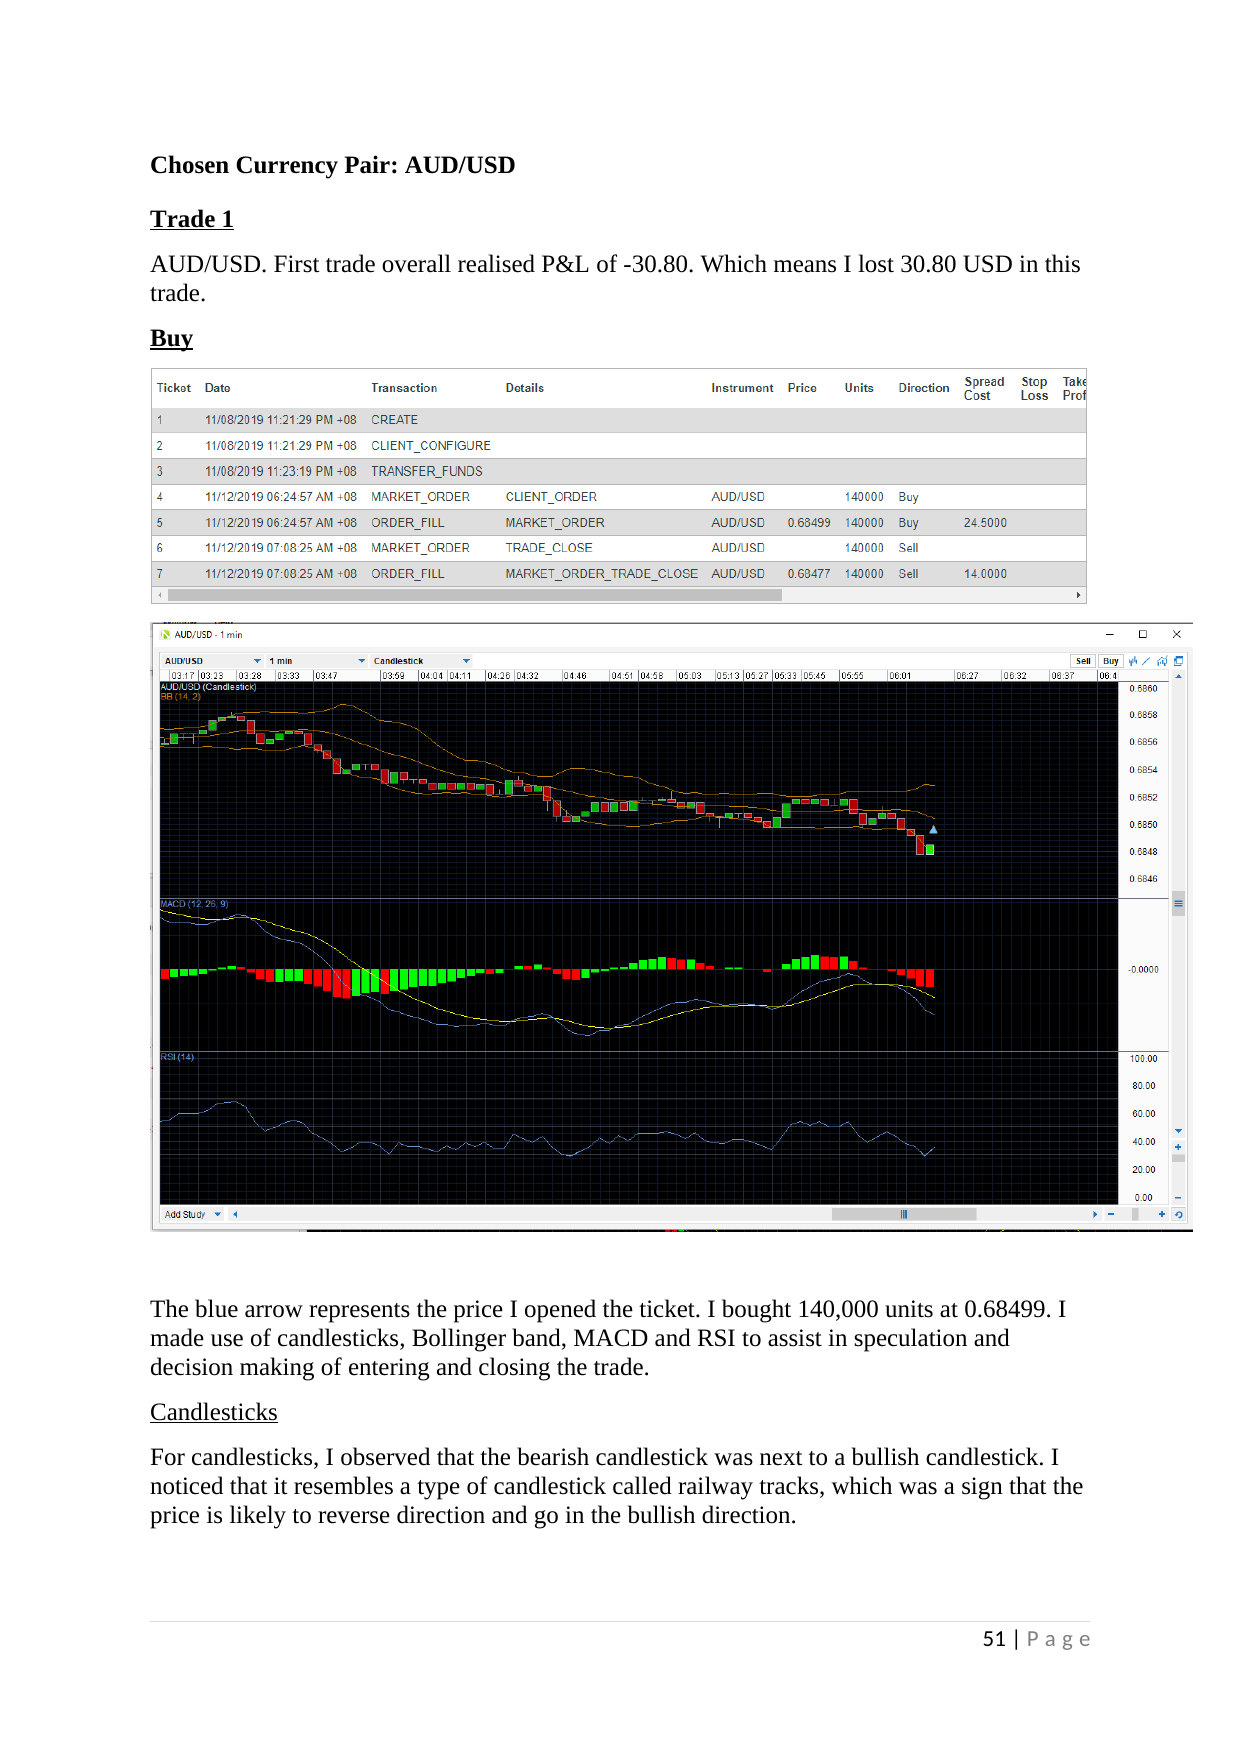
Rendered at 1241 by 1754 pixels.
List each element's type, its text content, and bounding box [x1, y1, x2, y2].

text The blue arrow represents the price I opened the ticket. I bought 140,000 units at 0.68499. I made use of candlesticks, Bollinger band, MACD and RSI to assist in speculation and decision making of entering and closing the trade. [150, 1294, 1090, 1380]
text Chosen Currency Pair: AUD/USD [150, 150, 1090, 179]
picture [150, 368, 1091, 606]
text For candlesticks, I observed that the bearish candlestick was next to a bullish candlestick. I noticed that it resembles a type of candlestick called railway tracks, which was a sign that the price is likely to reverse direction and go in the bullish direction. [150, 1442, 1090, 1529]
text AUD/USD. First trade overall realised P&L of -30.80. Which means I lost 30.80 USD in this trade. [150, 249, 1090, 307]
text Candlesticks [150, 1397, 1090, 1426]
picture [150, 622, 1193, 1232]
text Trade 1 [150, 204, 1090, 232]
text Buy [150, 323, 1090, 352]
